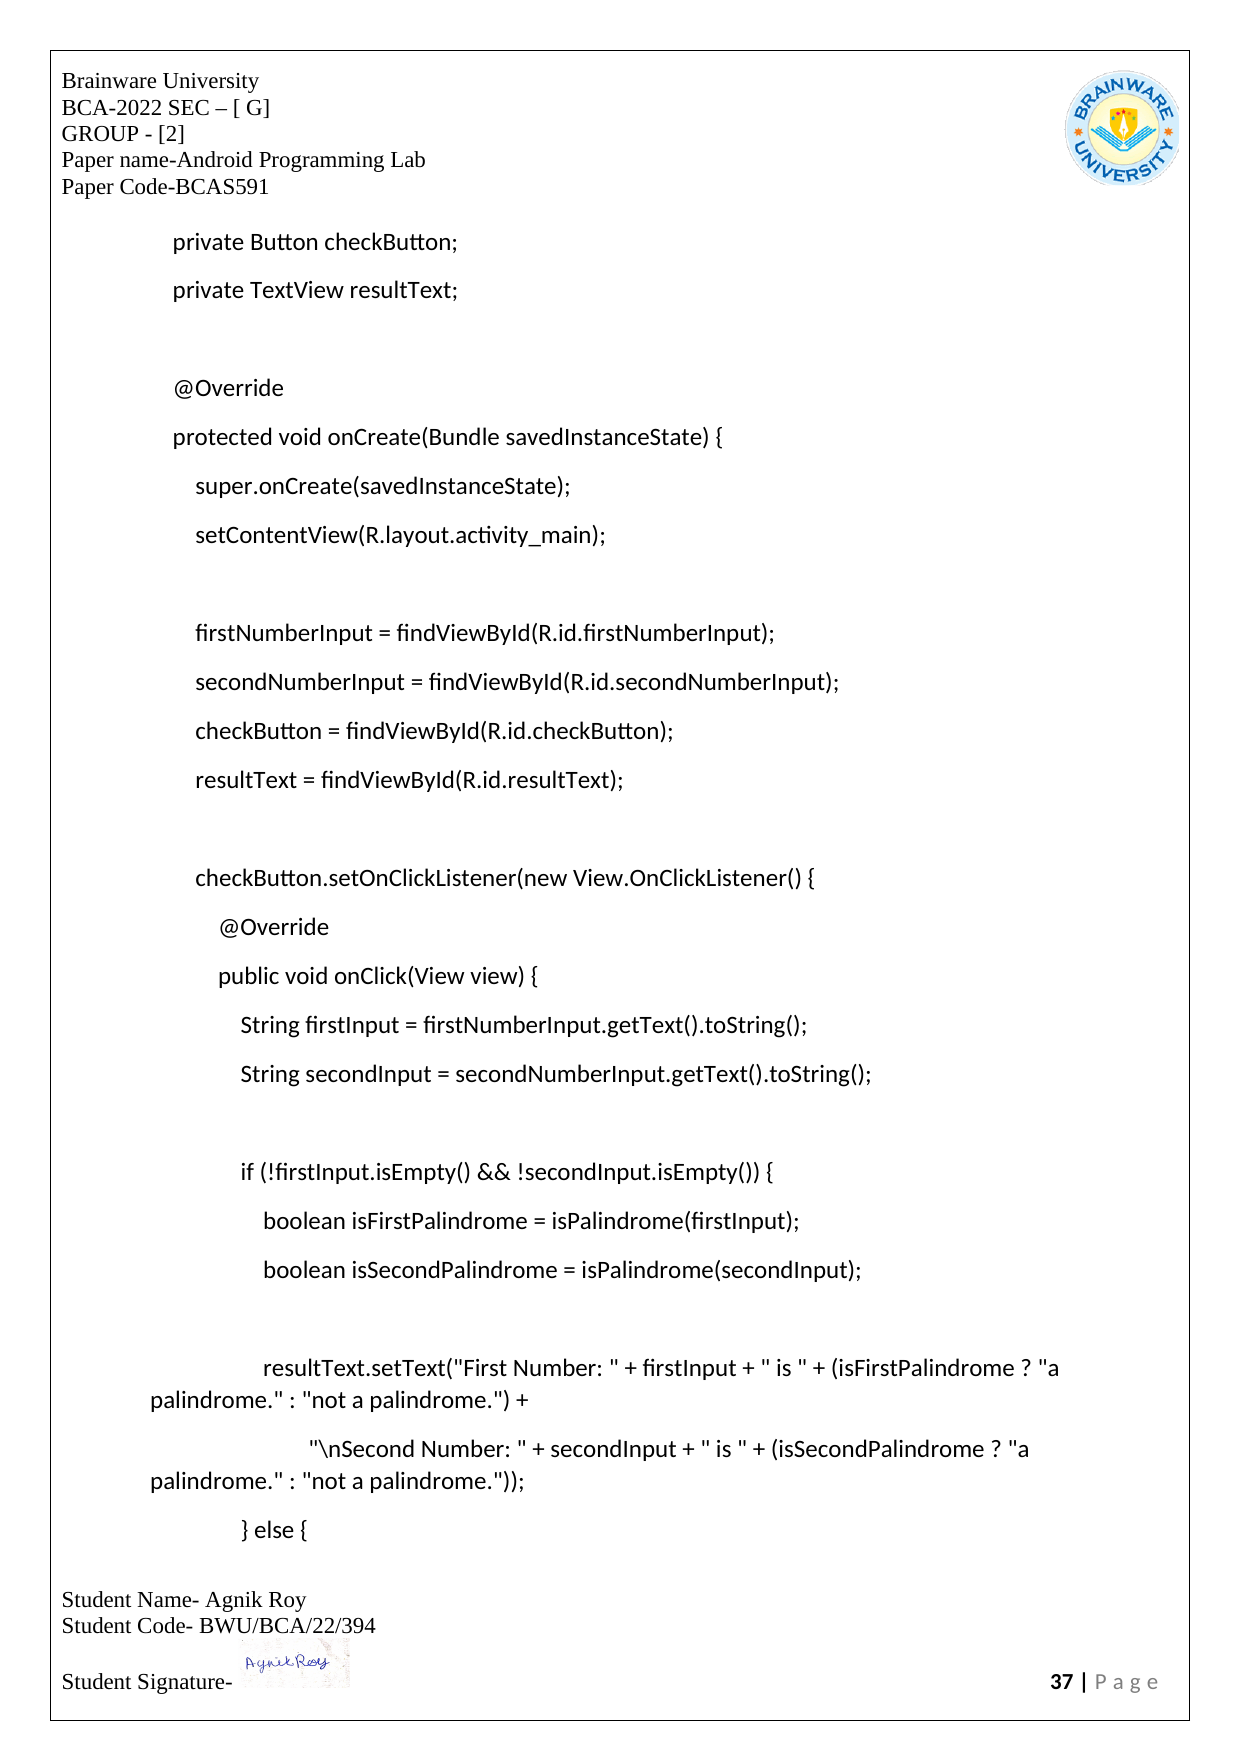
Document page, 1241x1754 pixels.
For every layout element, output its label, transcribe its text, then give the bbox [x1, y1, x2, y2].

text protected void onCreate(Bundle savedInstanceState) { [150, 421, 1181, 452]
text setContentView(R.layout.activity_main); [150, 519, 1181, 550]
text checkButton.setOnClickListener(new View.OnClickListener() { [150, 862, 1181, 893]
picture [238, 1638, 350, 1688]
text firstNumberInput = findViewById(R.id.firstNumberInput); [150, 617, 1181, 648]
text public void onClick(View view) { [150, 960, 1181, 991]
text private Button checkButton; [150, 226, 1181, 256]
text resultText.setText("First Number: " + firstInput + " is " + (isFirstPalindrome ? "a palindrome." : "not a palindrome.") + [150, 1352, 1181, 1414]
text boolean isFirstPalindrome = isPalindrome(firstInput); [150, 1205, 1181, 1235]
picture [1064, 70, 1180, 186]
text boolean isSecondPalindrome = isPalindrome(secondInput); [150, 1254, 1181, 1284]
text String firstInput = firstNumberInput.getText().toString(); [150, 1009, 1181, 1039]
text private TextView resultText; [150, 274, 1181, 305]
text checkButton = findViewById(R.id.checkButton); [150, 715, 1181, 746]
text @Override [150, 911, 1181, 942]
text super.onCreate(savedInstanceState); [150, 470, 1181, 501]
text if (!firstInput.isEmpty() && !secondInput.isEmpty()) { [150, 1156, 1181, 1186]
text @Override [150, 372, 1181, 403]
text secondNumberInput = findViewById(R.id.secondNumberInput); [150, 666, 1181, 697]
text String secondInput = secondNumberInput.getText().toString(); [150, 1058, 1181, 1088]
text resultText = findViewById(R.id.resultText); [150, 764, 1181, 795]
text "\nSecond Number: " + secondInput + " is " + (isSecondPalindrome ? "a palindrome." : "not a palindrome.")); [150, 1433, 1181, 1496]
text } else { [150, 1514, 1181, 1545]
